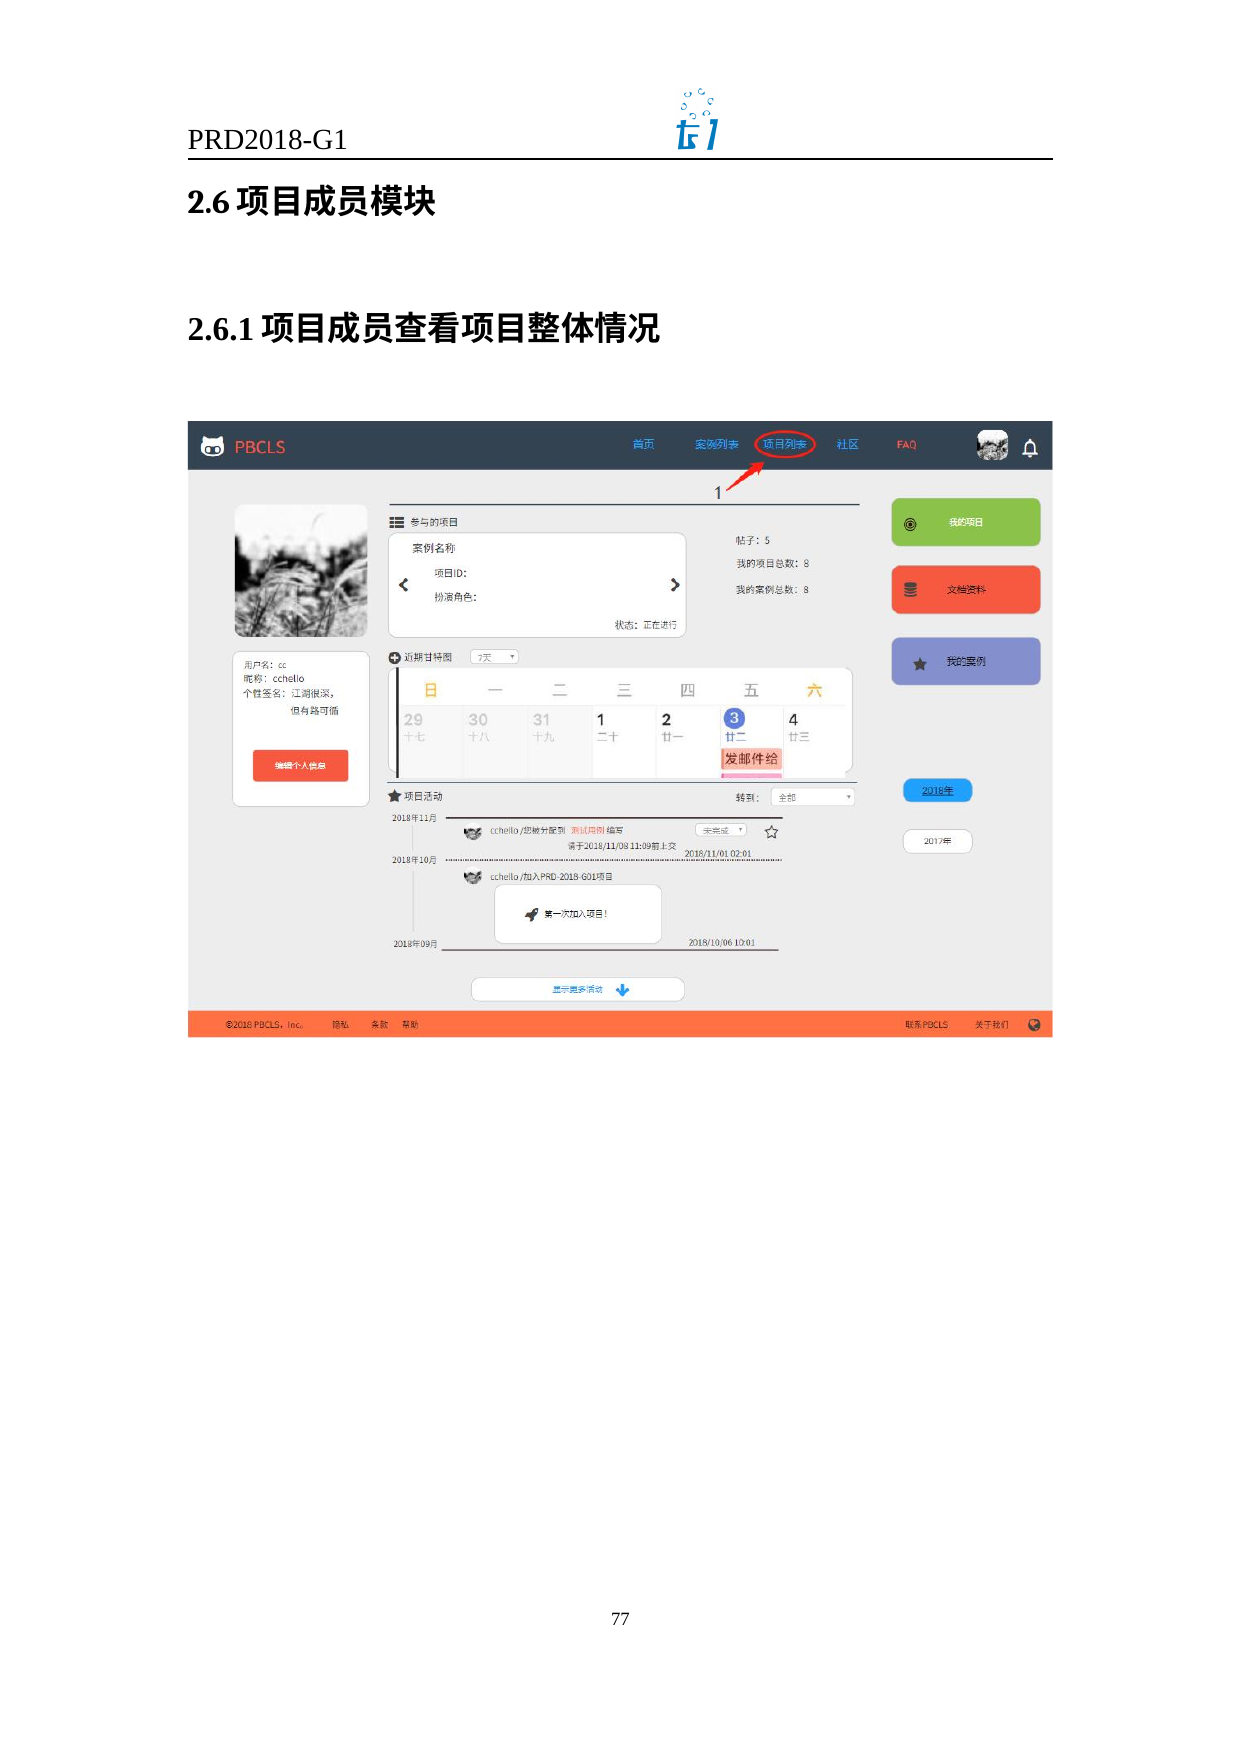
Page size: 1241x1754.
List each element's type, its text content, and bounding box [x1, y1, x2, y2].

subtitle 2.6项目成员模块 [187, 167, 1053, 232]
picture [676, 88, 719, 150]
subtitle 2.6.1项目成员查看项目整体情况 [187, 294, 1053, 359]
picture [187, 421, 1053, 1038]
